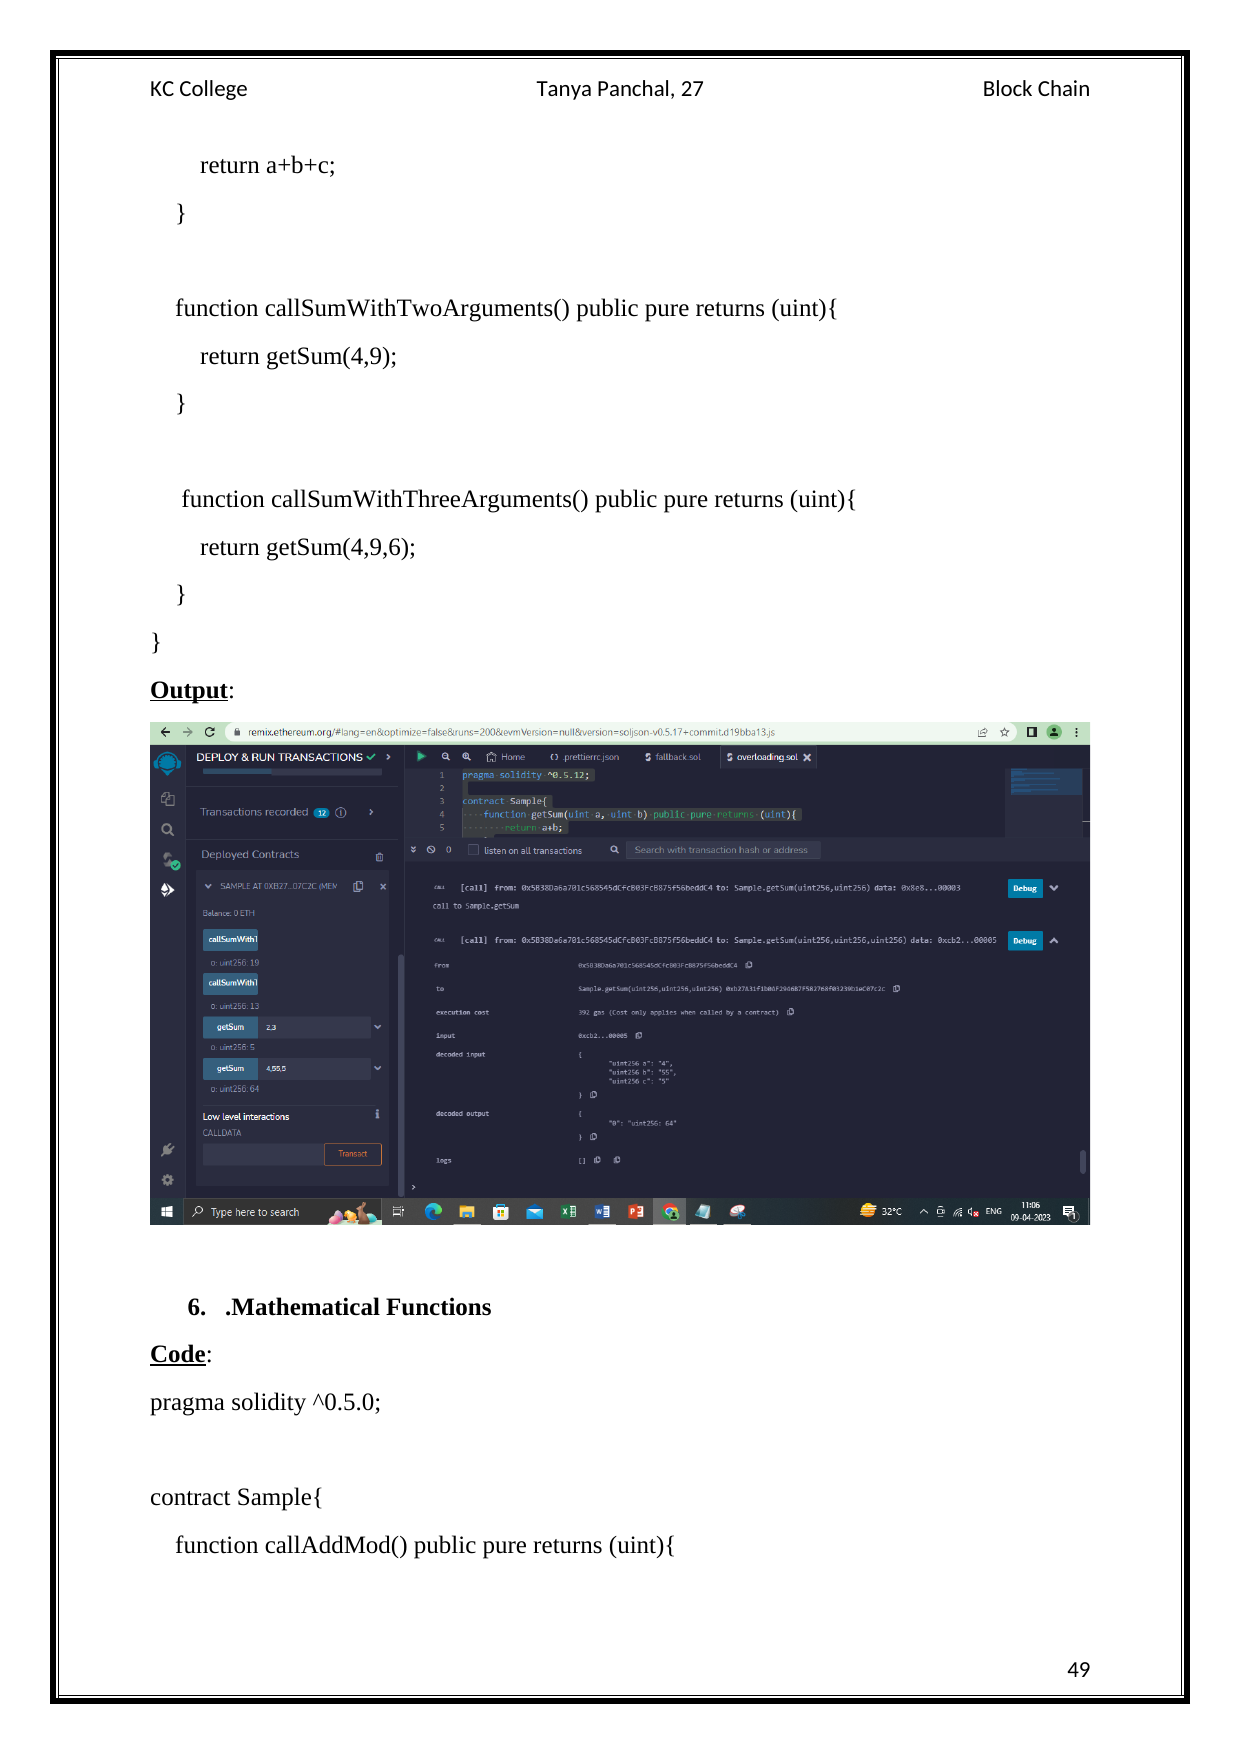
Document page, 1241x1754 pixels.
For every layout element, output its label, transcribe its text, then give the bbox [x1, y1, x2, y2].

text Code: [150, 1339, 1090, 1368]
text function callSumWithThreeArguments() public pure returns (uint){ [150, 484, 1090, 513]
text contract Sample{ [150, 1482, 1090, 1511]
text function callAddMod() public pure returns (uint){ [150, 1530, 1090, 1559]
text return getSum(4,9,6); [150, 532, 1090, 560]
picture [150, 722, 1091, 1225]
list .Mathematical Functions [187, 1292, 1090, 1320]
text pragma solidity ^0.5.0; [150, 1387, 1090, 1416]
text } [150, 388, 1090, 417]
text function callSumWithTwoArguments() public pure returns (uint){ [150, 293, 1090, 322]
text } [150, 627, 1090, 656]
text return a+b+c; [150, 150, 1090, 179]
text } [150, 579, 1090, 608]
text return getSum(4,9); [150, 341, 1090, 369]
text } [150, 198, 1090, 226]
text Output: [150, 675, 1090, 703]
